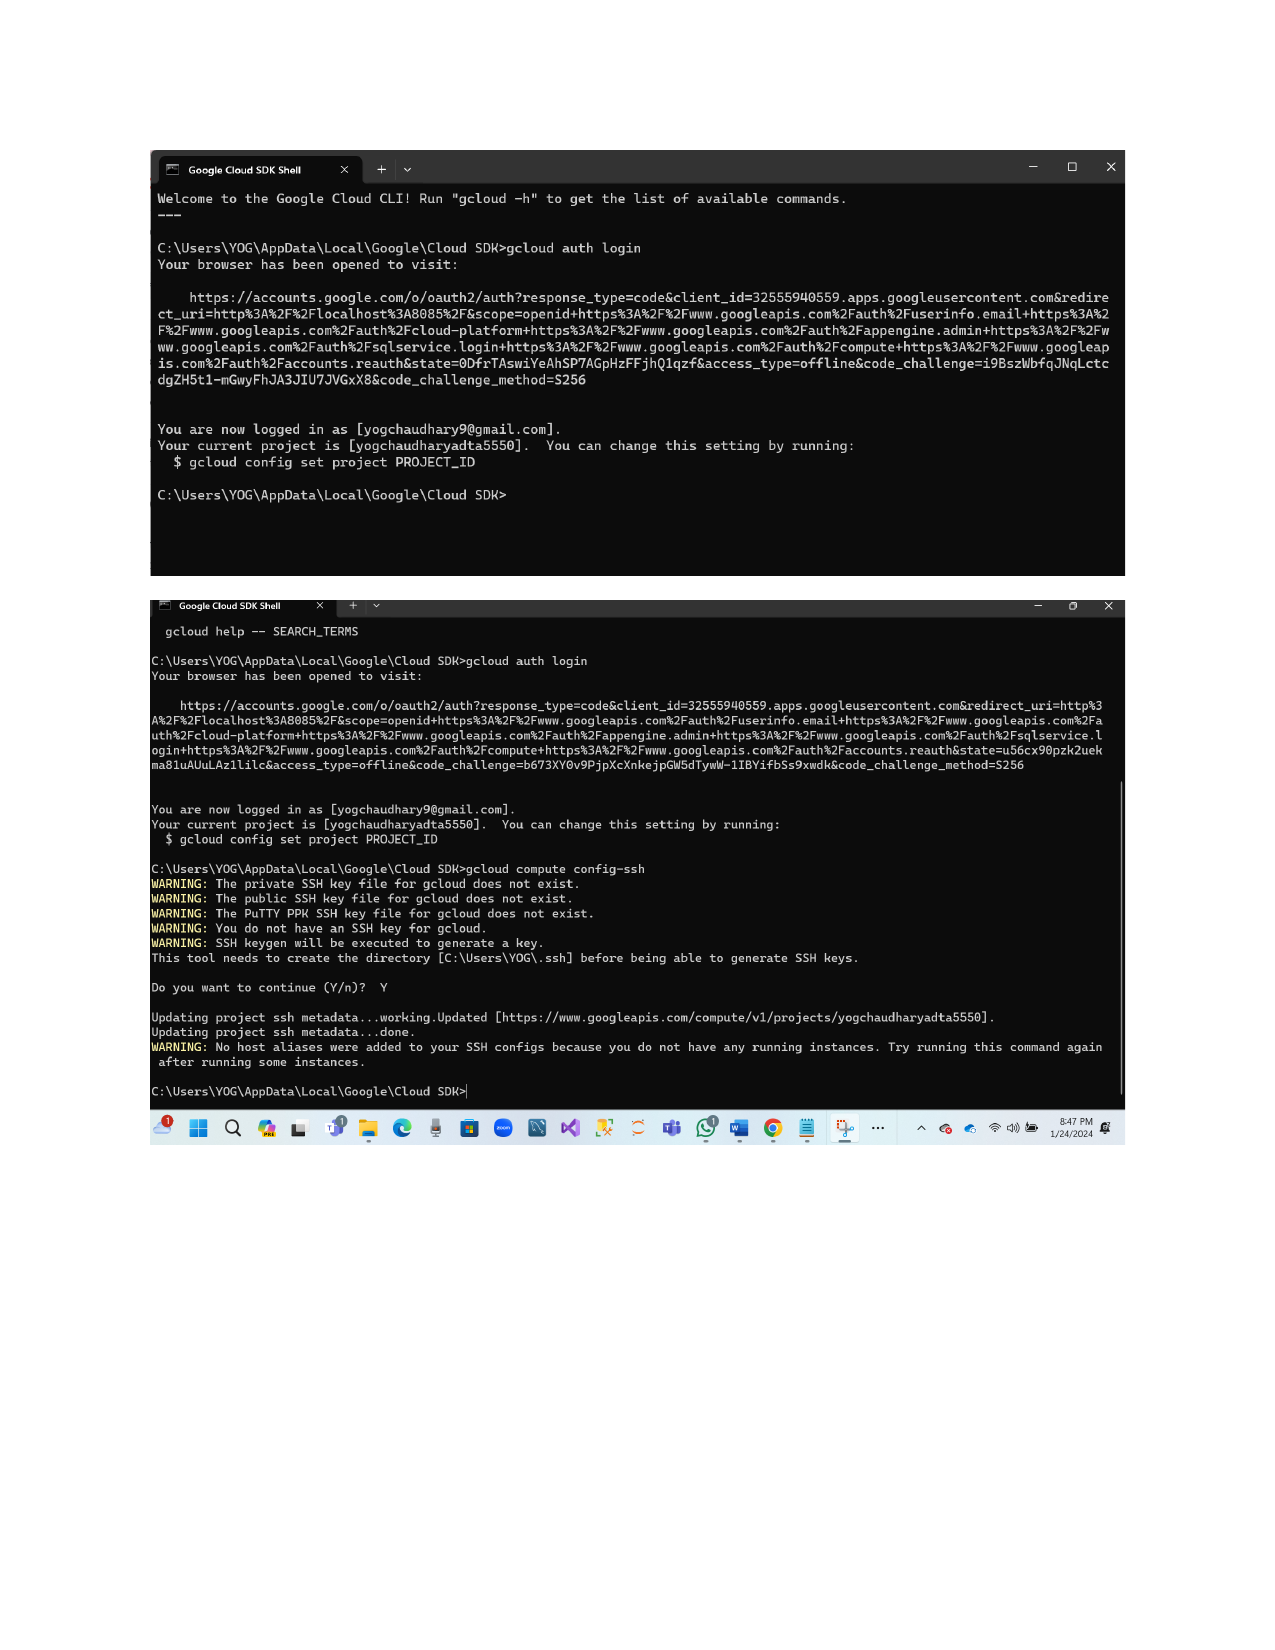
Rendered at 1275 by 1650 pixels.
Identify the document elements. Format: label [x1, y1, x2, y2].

picture [150, 600, 1125, 1145]
picture [150, 150, 1125, 576]
